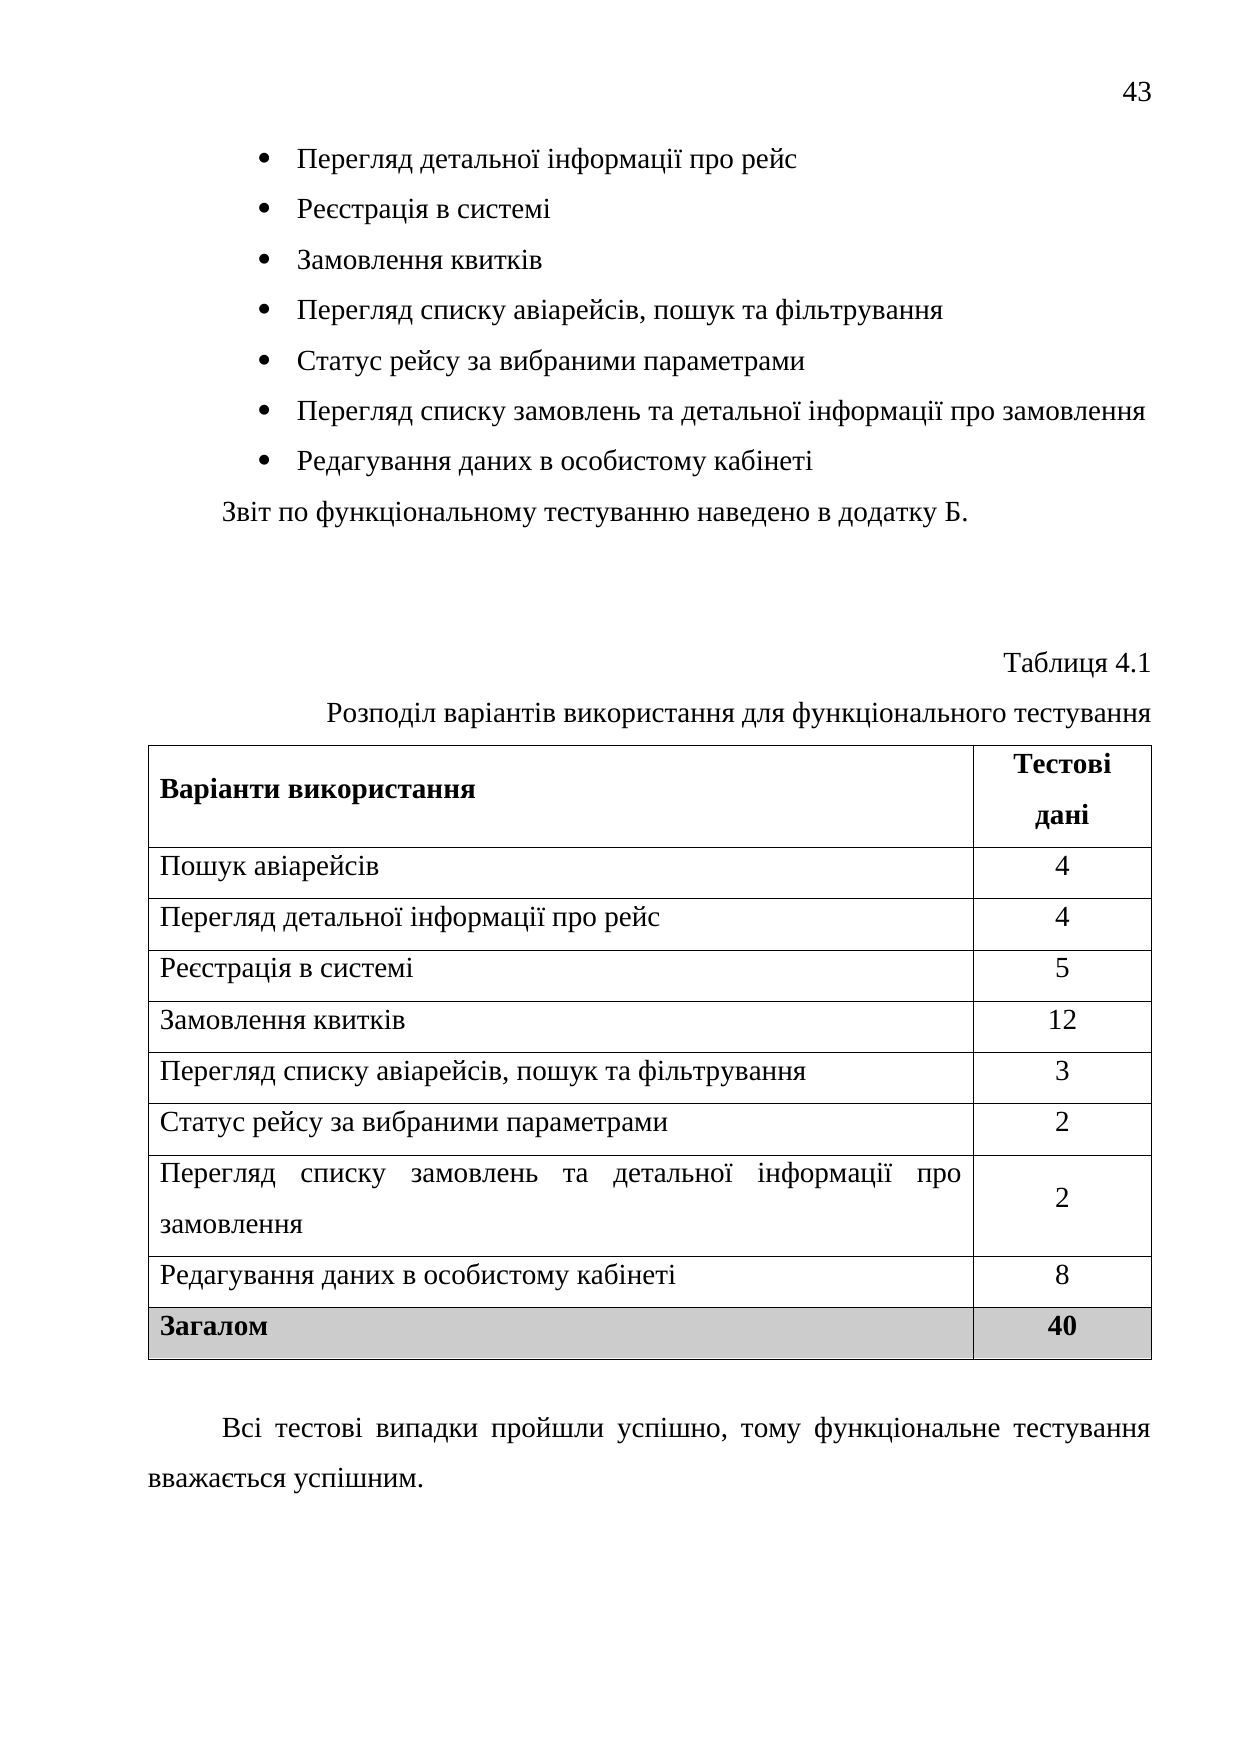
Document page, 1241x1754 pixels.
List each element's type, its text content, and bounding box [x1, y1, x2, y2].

table_cell 2 [974, 1156, 1151, 1256]
list Статус рейсу за вибраними параметрами [259, 343, 1152, 376]
table_cell 4 [974, 848, 1151, 898]
table_header Варіанти використання [149, 746, 973, 847]
table_cell 5 [974, 951, 1151, 1001]
table_cell Загалом [149, 1308, 973, 1358]
list Редагування даних в особистому кабінеті [259, 443, 1152, 477]
list Перегляд детальної інформації про рейс [259, 141, 1152, 174]
table_header Тестові дані [974, 746, 1151, 847]
table_cell 4 [974, 899, 1151, 949]
table_cell Перегляд детальної інформації про рейс [149, 899, 973, 949]
table_cell Статус рейсу за вибраними параметрами [149, 1104, 973, 1154]
table_cell 8 [974, 1257, 1151, 1307]
list Реєстрація в системі [259, 191, 1152, 225]
table_cell Замовлення квитків [149, 1002, 973, 1052]
text Звіт по функціональному тестуванню наведено в додатку Б. [148, 494, 1152, 527]
table_cell Пошук авіарейсів [149, 848, 973, 898]
list Перегляд списку замовлень та детальної інформації про замовлення [259, 393, 1152, 427]
table_cell 3 [974, 1053, 1151, 1103]
table_cell Редагування даних в особистому кабінеті [149, 1257, 973, 1307]
table_cell Перегляд списку авіарейсів, пошук та фільтрування [149, 1053, 973, 1103]
table_cell Перегляд списку замовлень та детальної інформації про замовлення [149, 1156, 973, 1256]
table_cell 12 [974, 1002, 1151, 1052]
table_cell 40 [974, 1308, 1151, 1358]
text Таблиця 4.1 [148, 645, 1152, 678]
table_cell Реєстрація в системі [149, 951, 973, 1001]
table_cell 2 [974, 1104, 1151, 1154]
list Перегляд списку авіарейсів, пошук та фільтрування [259, 292, 1152, 326]
text Всі тестові випадки пройшли успішно, тому функціональне тестування вважається успішним. [148, 1410, 1152, 1494]
text Розподіл варіантів використання для функціонального тестування [148, 695, 1152, 729]
list Замовлення квитків [259, 242, 1152, 275]
